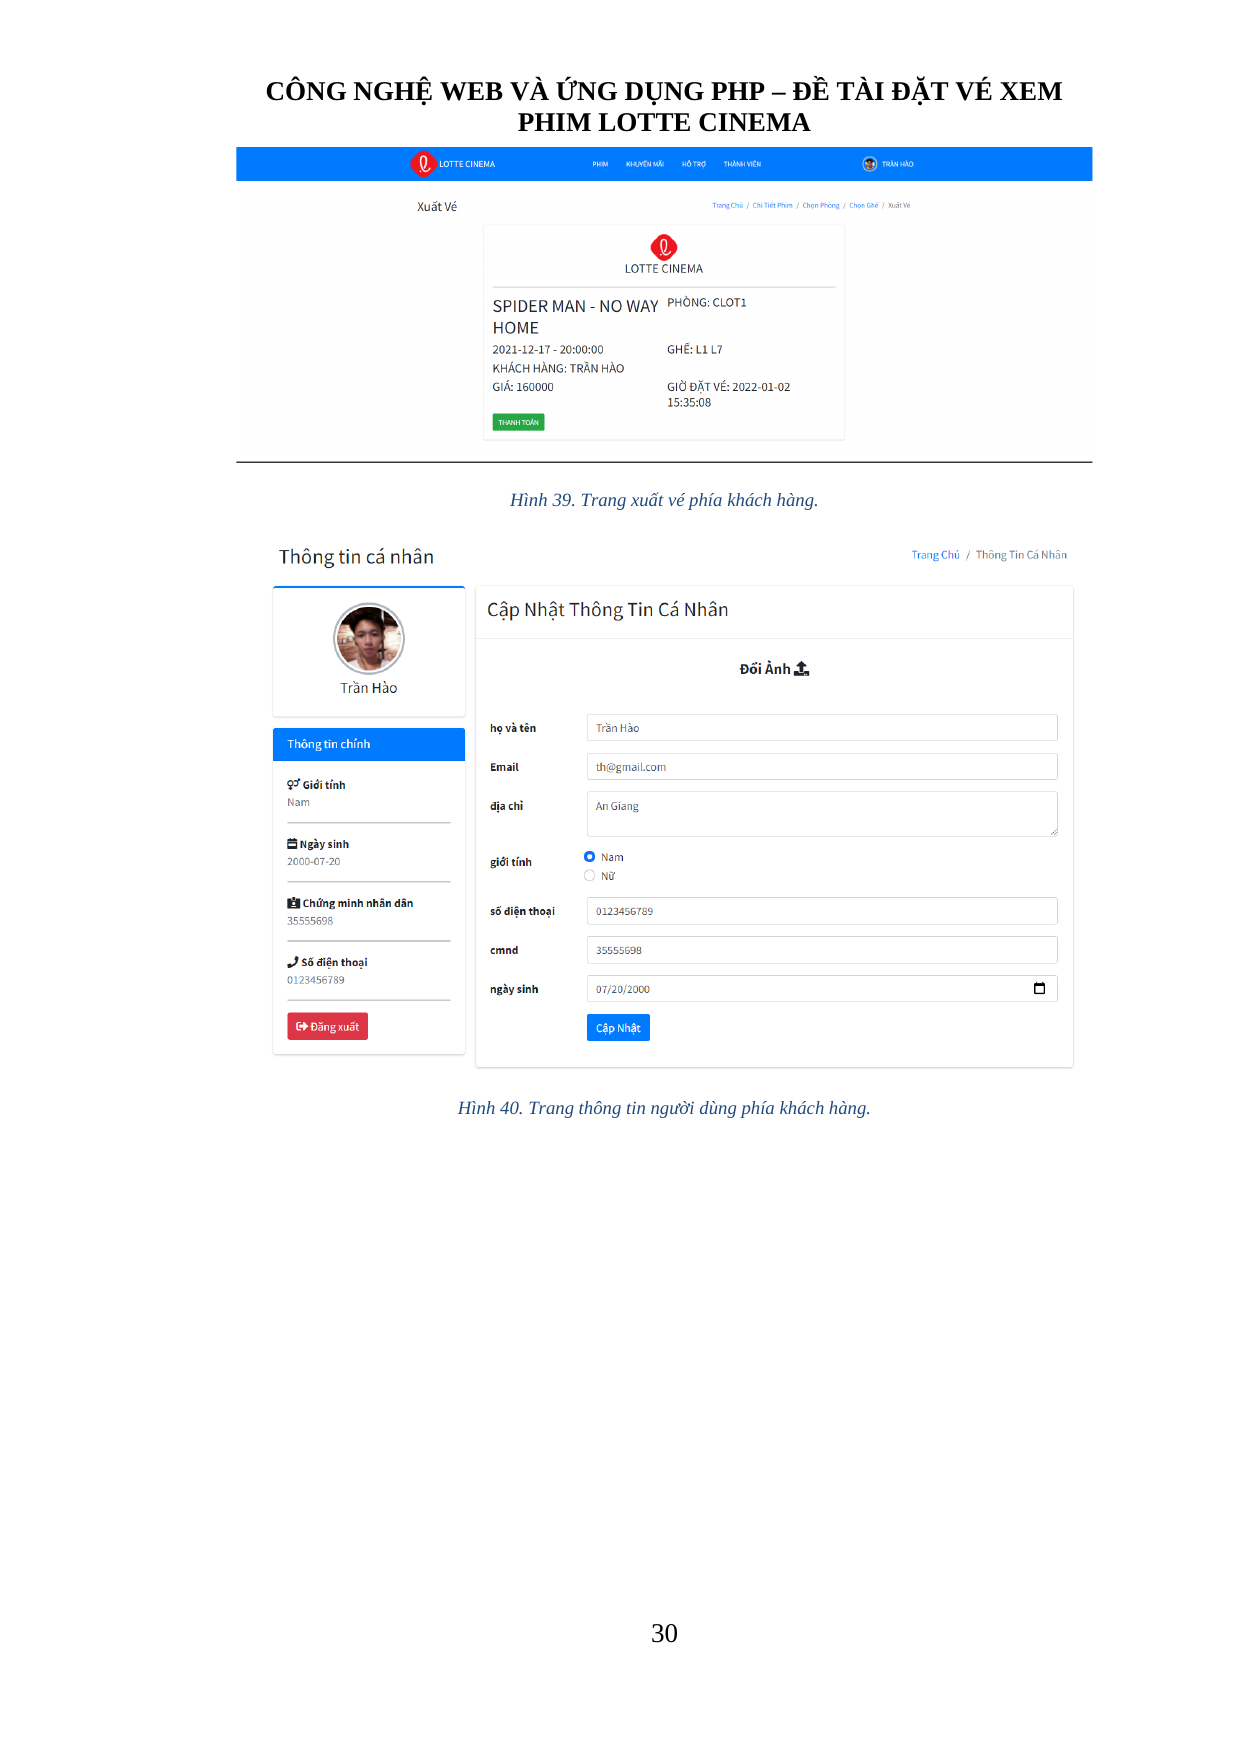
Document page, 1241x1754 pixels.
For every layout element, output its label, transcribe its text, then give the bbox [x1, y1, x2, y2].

picture [236, 147, 1093, 463]
picture [236, 530, 1093, 1072]
